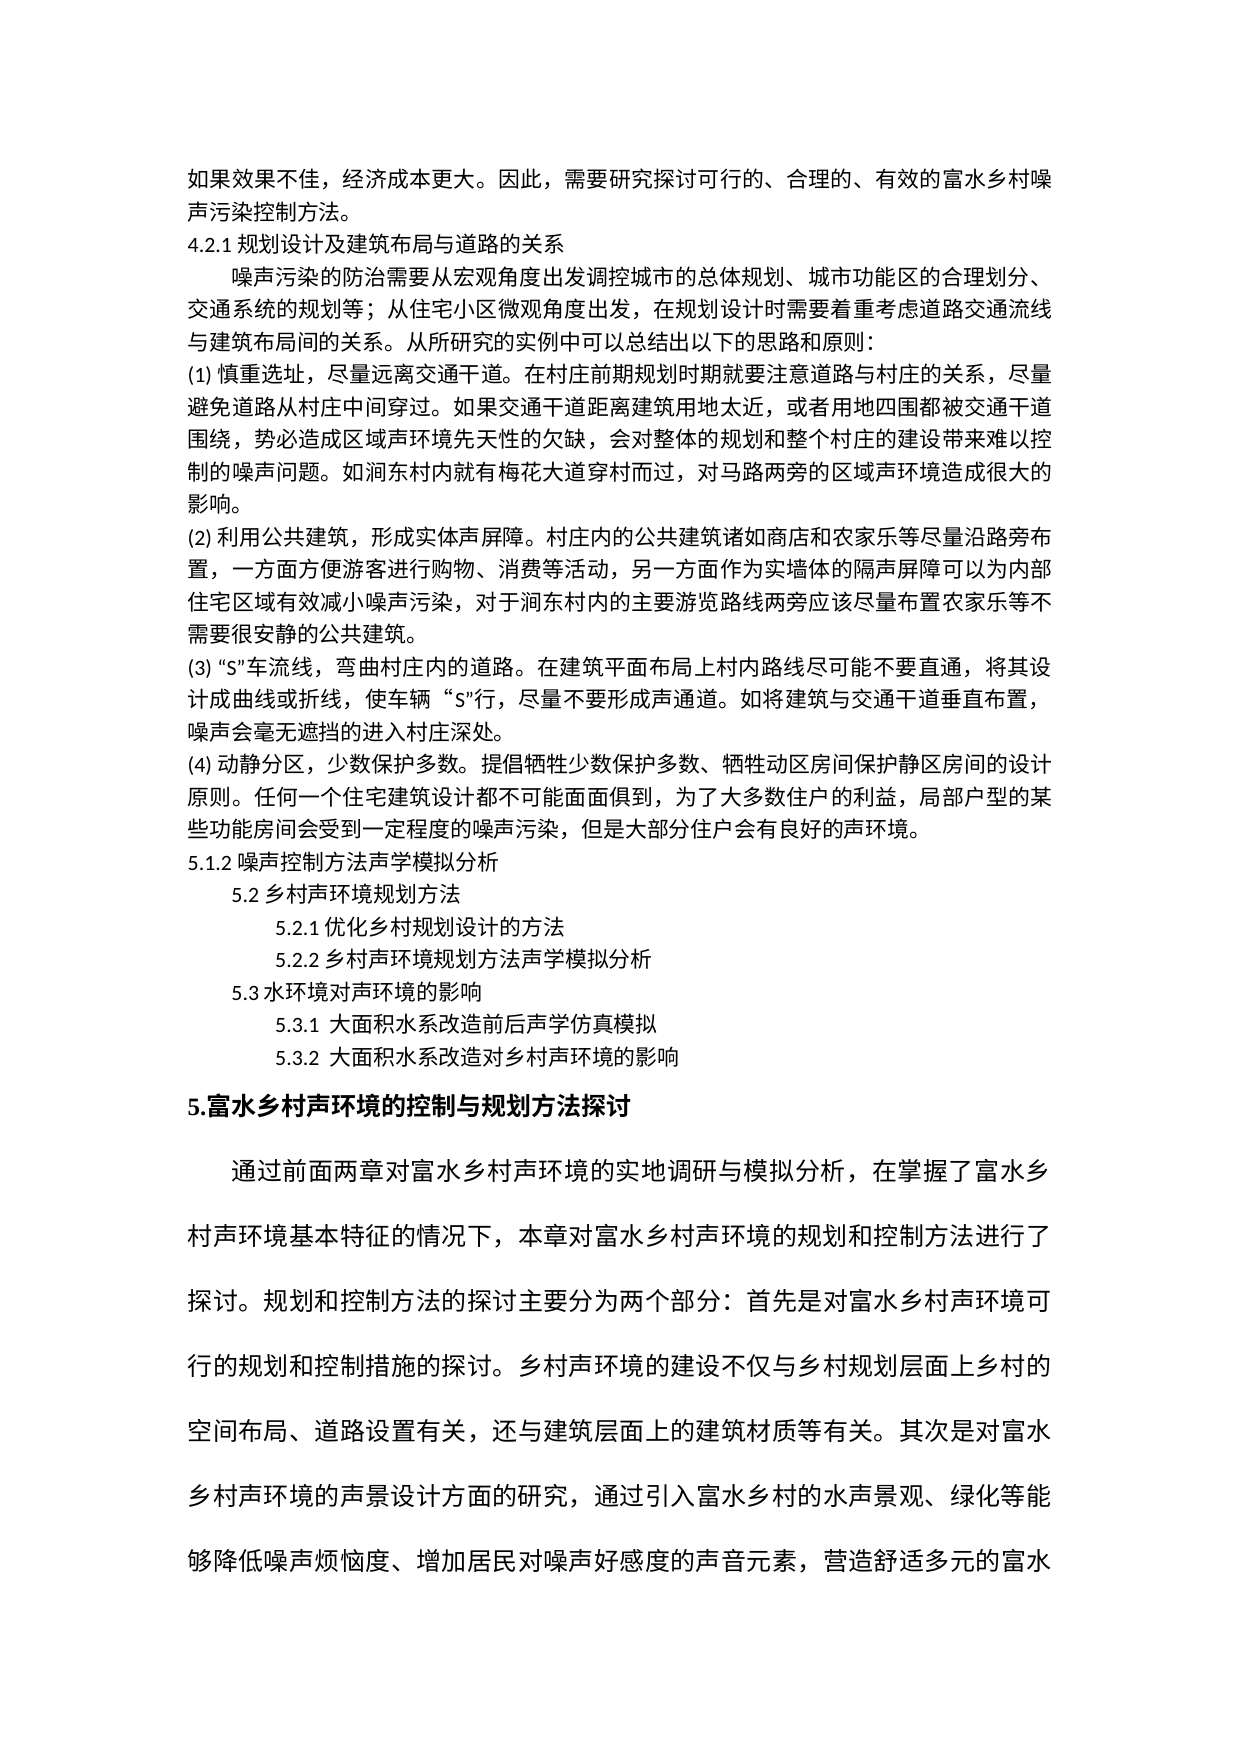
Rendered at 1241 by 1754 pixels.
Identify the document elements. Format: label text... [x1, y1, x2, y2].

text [187, 1137, 1053, 1592]
text 5.2.1 优化乡村规划设计的方法 [187, 909, 1053, 942]
text 4.2.1 规划设计及建筑布局与道路的关系 [187, 227, 1053, 259]
text 5.2 乡村声环境规划方法 [187, 877, 1053, 909]
text 5.3.2 大面积水系改造对乡村声环境的影响 [187, 1039, 1053, 1072]
text (2) 利用公共建筑，形成实体声屏障。村庄内的公共建筑诸如商店和农家乐等尽量沿路旁布置，一方面方便游客进行购物、消费等活动，另一方面作为实墙体的隔声屏障可以为内部住宅区域有效减小噪声污染，对于涧东村内的主要游览路线两旁应该尽量布置农家乐等不需要很安静的公共建筑。 [187, 519, 1053, 649]
text 5.1.2 噪声控制方法声学模拟分析 [187, 844, 1053, 877]
text 5.2.2 乡村声环境规划方法声学模拟分析 [187, 942, 1053, 974]
text (1) 慎重选址，尽量远离交通干道。在村庄前期规划时期就要注意道路与村庄的关系，尽量避免道路从村庄中间穿过。如果交通干道距离建筑用地太近，或者用地四围都被交通干道围绕，势必造成区域声环境先天性的欠缺，会对整体的规划和整个村庄的建设带来难以控制的噪声问题。如涧东村内就有梅花大道穿村而过，对马路两旁的区域声环境造成很大的影响。 [187, 357, 1053, 519]
text 噪声污染的防治需要从宏观角度出发调控城市的总体规划、城市功能区的合理划分、交通系统的规划等；从住宅小区微观角度出发，在规划设计时需要着重考虑道路交通流线与建筑布局间的关系。从所研究的实例中可以总结出以下的思路和原则： [187, 259, 1053, 357]
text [187, 162, 1053, 227]
text 5.富水乡村声环境的控制与规划方法探讨 [187, 1072, 1053, 1137]
text 5.3水环境对声环境的影响 [187, 974, 1053, 1007]
text (4) 动静分区，少数保护多数。提倡牺牲少数保护多数、牺牲动区房间保护静区房间的设计原则。任何一个住宅建筑设计都不可能面面俱到，为了大多数住户的利益，局部户型的某些功能房间会受到一定程度的噪声污染，但是大部分住户会有良好的声环境。 [187, 747, 1053, 844]
text (3) “S”车流线，弯曲村庄内的道路。在建筑平面布局上村内路线尽可能不要直通，将其设计成曲线或折线，使车辆“S”行，尽量不要形成声通道。如将建筑与交通干道垂直布置，噪声会毫无遮挡的进入村庄深处。 [187, 649, 1053, 747]
text 5.3.1 大面积水系改造前后声学仿真模拟 [187, 1007, 1053, 1039]
